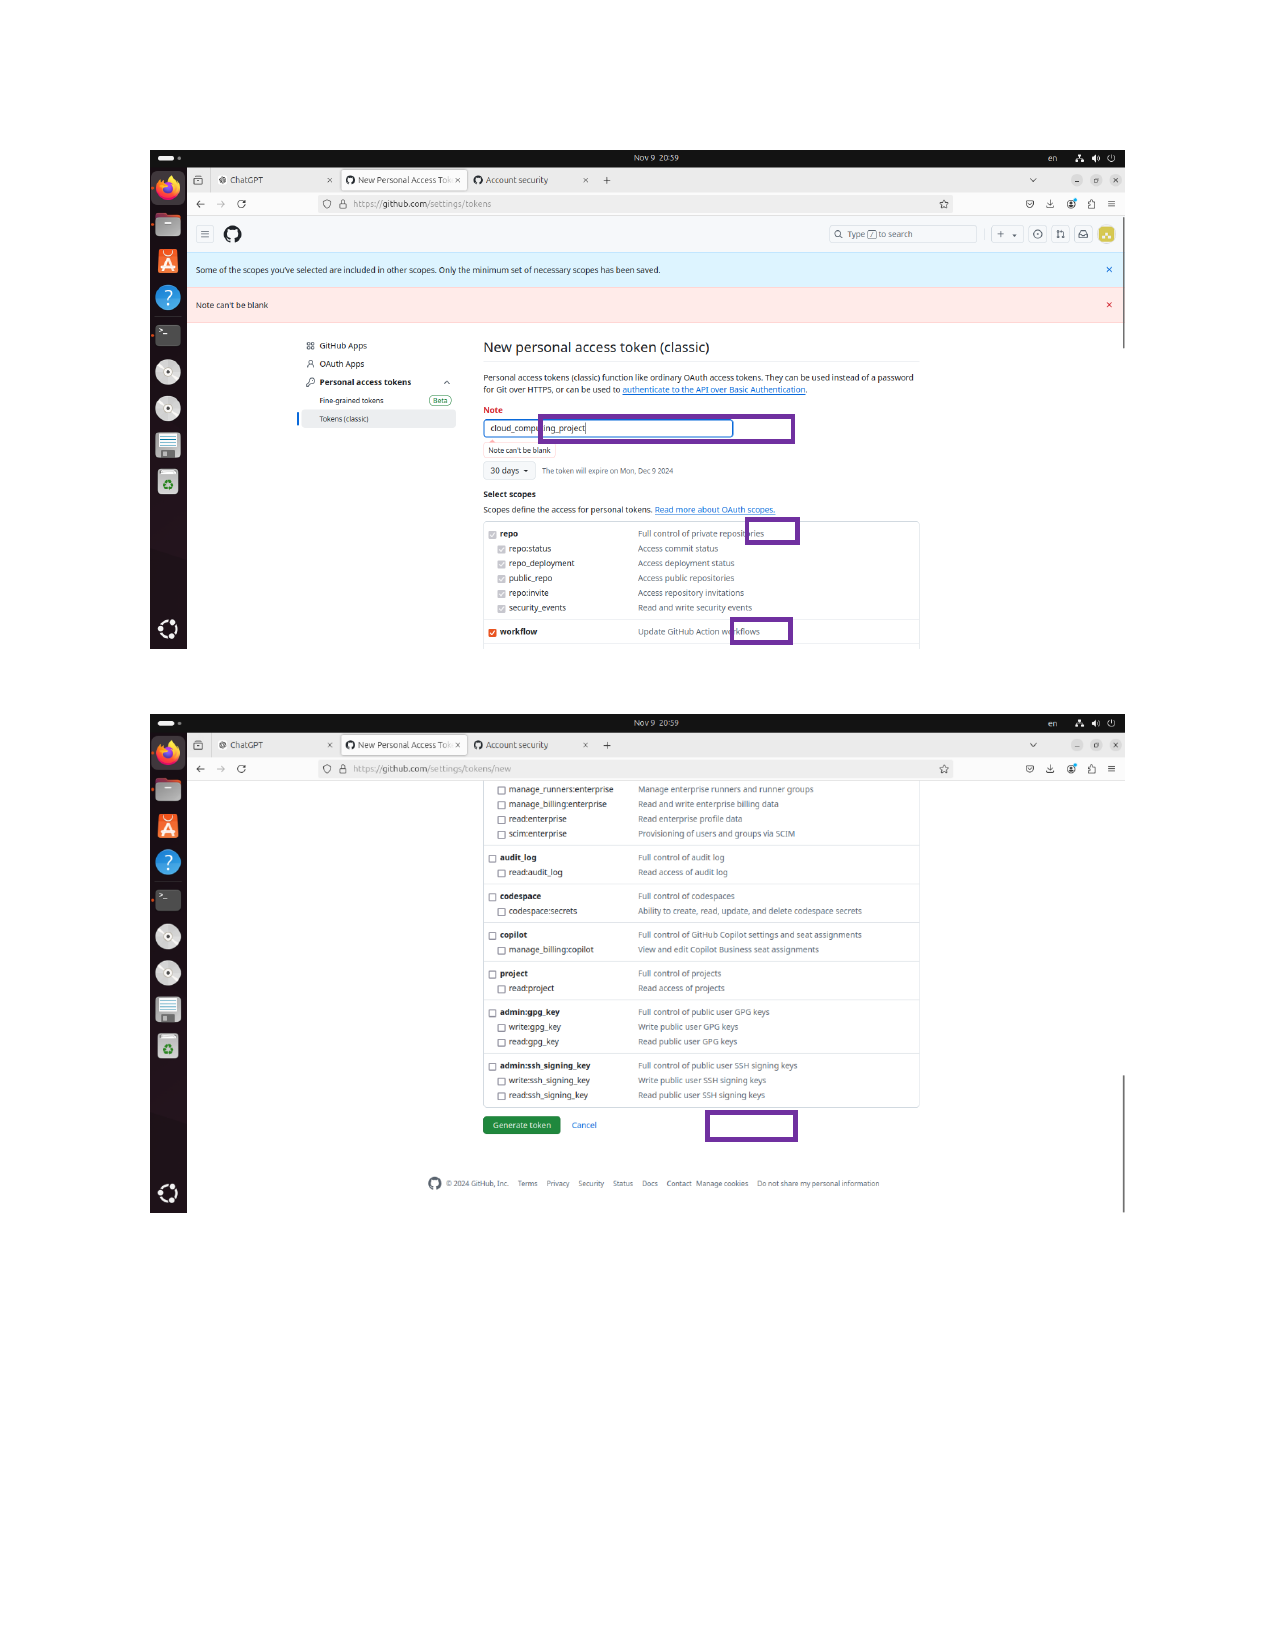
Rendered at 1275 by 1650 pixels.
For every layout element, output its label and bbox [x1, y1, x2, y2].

picture [150, 150, 1125, 649]
picture [150, 714, 1125, 1213]
